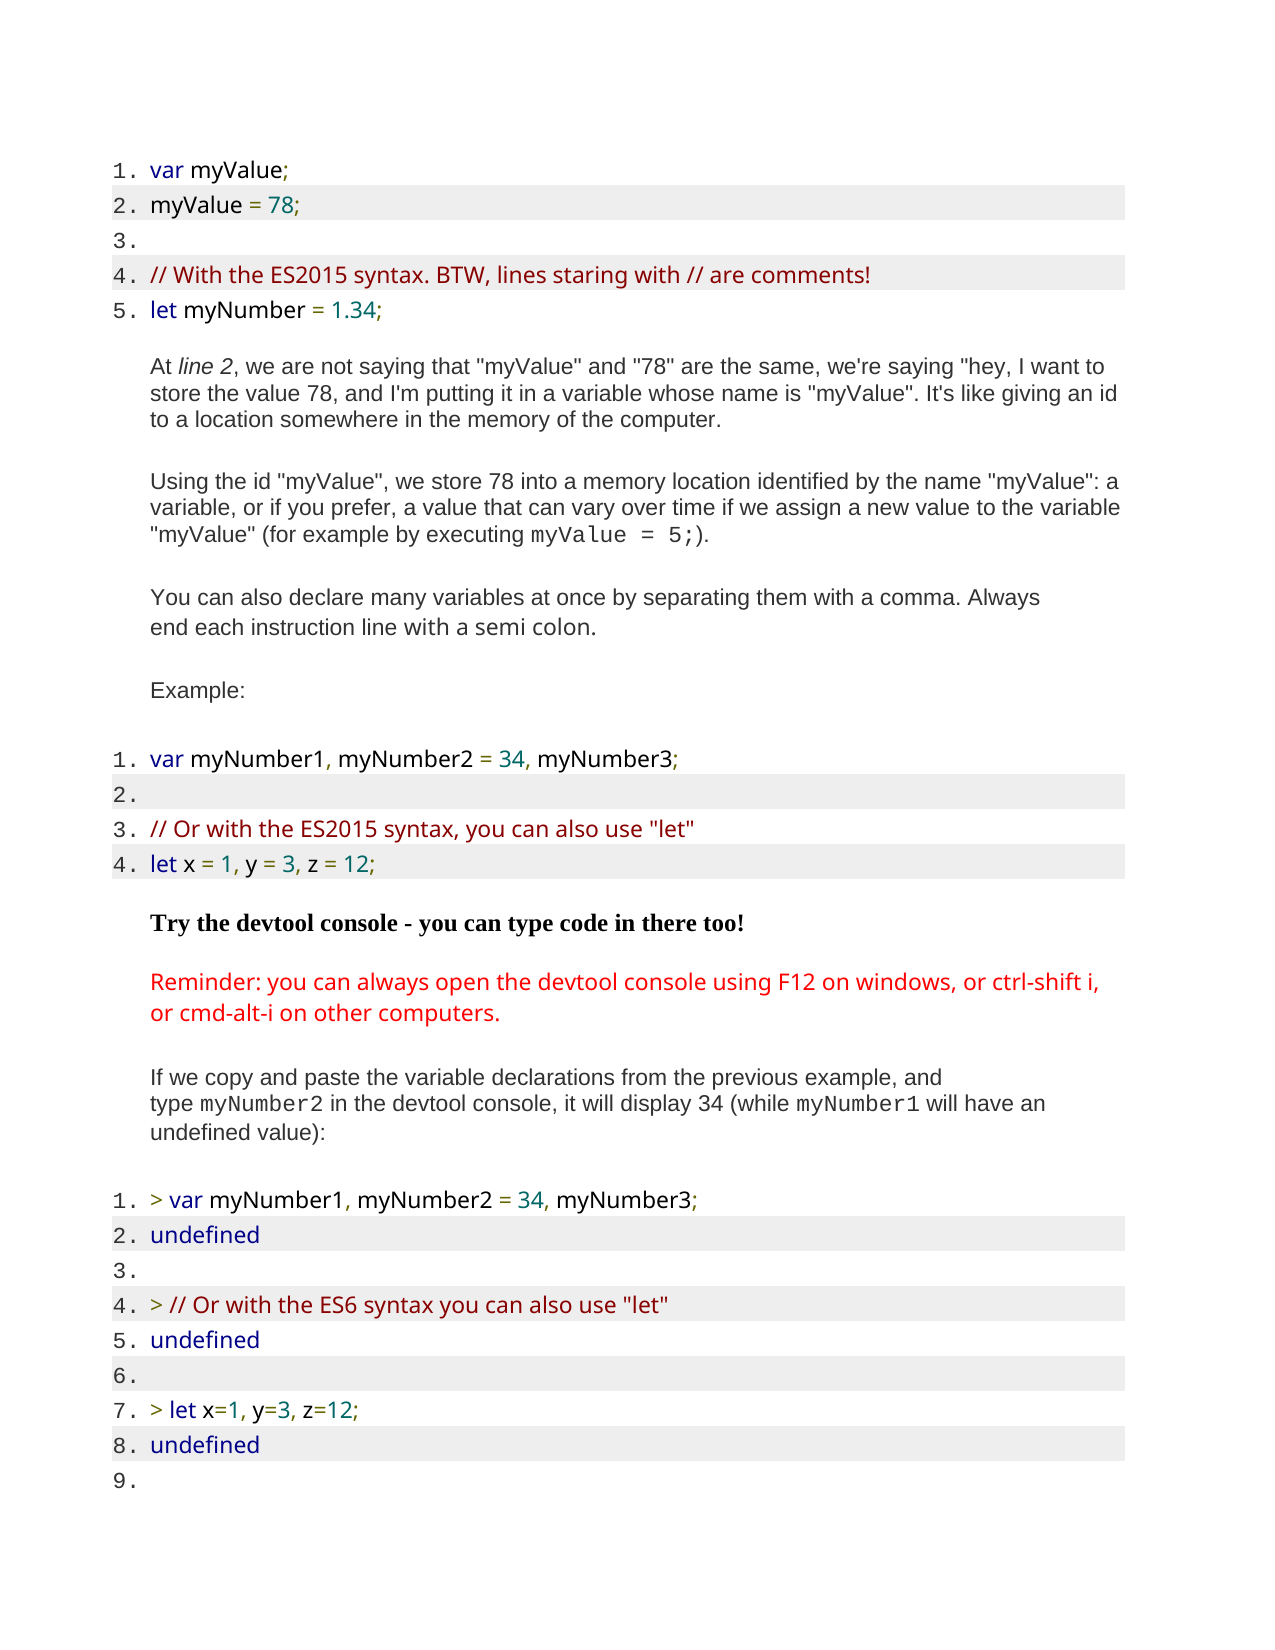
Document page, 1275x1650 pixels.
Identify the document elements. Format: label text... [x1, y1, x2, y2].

list undefined [112, 1426, 1125, 1461]
text Reminder: you can always open the devtool console using F12 on windows, or ctrl-shift i, or cmd-alt-i on other computers. [150, 966, 1125, 1029]
text At line 2, we are not saying that "myValue" and "78" are the same, we're saying "hey, I want to store the value 78, and I'm putting it in a variable whose name is "myValue". It's like giving an id to a location somewhere in the memory of the computer. [150, 353, 1125, 432]
list let x = 1, y = 3, z = 12; [112, 844, 1125, 879]
text If we copy and paste the variable declarations from the previous example, and type myNumber2 in the devtool console, it will display 34 (while myNumber1 will have an undefined value): [150, 1064, 1125, 1145]
list // With the ES2015 syntax. BTW, lines staring with // are comments! [112, 255, 1125, 290]
list undefined [112, 1321, 1125, 1356]
text You can also declare many variables at once by separating them with a comma. Always end each instruction line with a semi colon. [150, 584, 1125, 642]
list > var myNumber1, myNumber2 = 34, myNumber3; [112, 1181, 1125, 1216]
list myValue = 78; [112, 185, 1125, 220]
list undefined [112, 1216, 1125, 1251]
list let myNumber = 1.34; [112, 290, 1125, 325]
subtitle Try the devtool console - you can type code in there too! [150, 908, 1125, 937]
list var myNumber1, myNumber2 = 34, myNumber3; [112, 739, 1125, 774]
text Using the id "myValue", we store 78 into a memory location identified by the name "myValue": a variable, or if you prefer, a value that can vary over time if we assign a new value to the variable "myValue" (for example by executing myValue = 5;). [150, 468, 1125, 549]
list // Or with the ES2015 syntax, you can also use "let" [112, 809, 1125, 844]
list var myValue; [112, 150, 1125, 185]
list > let x=1, y=3, z=12; [112, 1391, 1125, 1426]
list > // Or with the ES6 syntax you can also use "let" [112, 1286, 1125, 1321]
text Example: [150, 677, 1125, 704]
